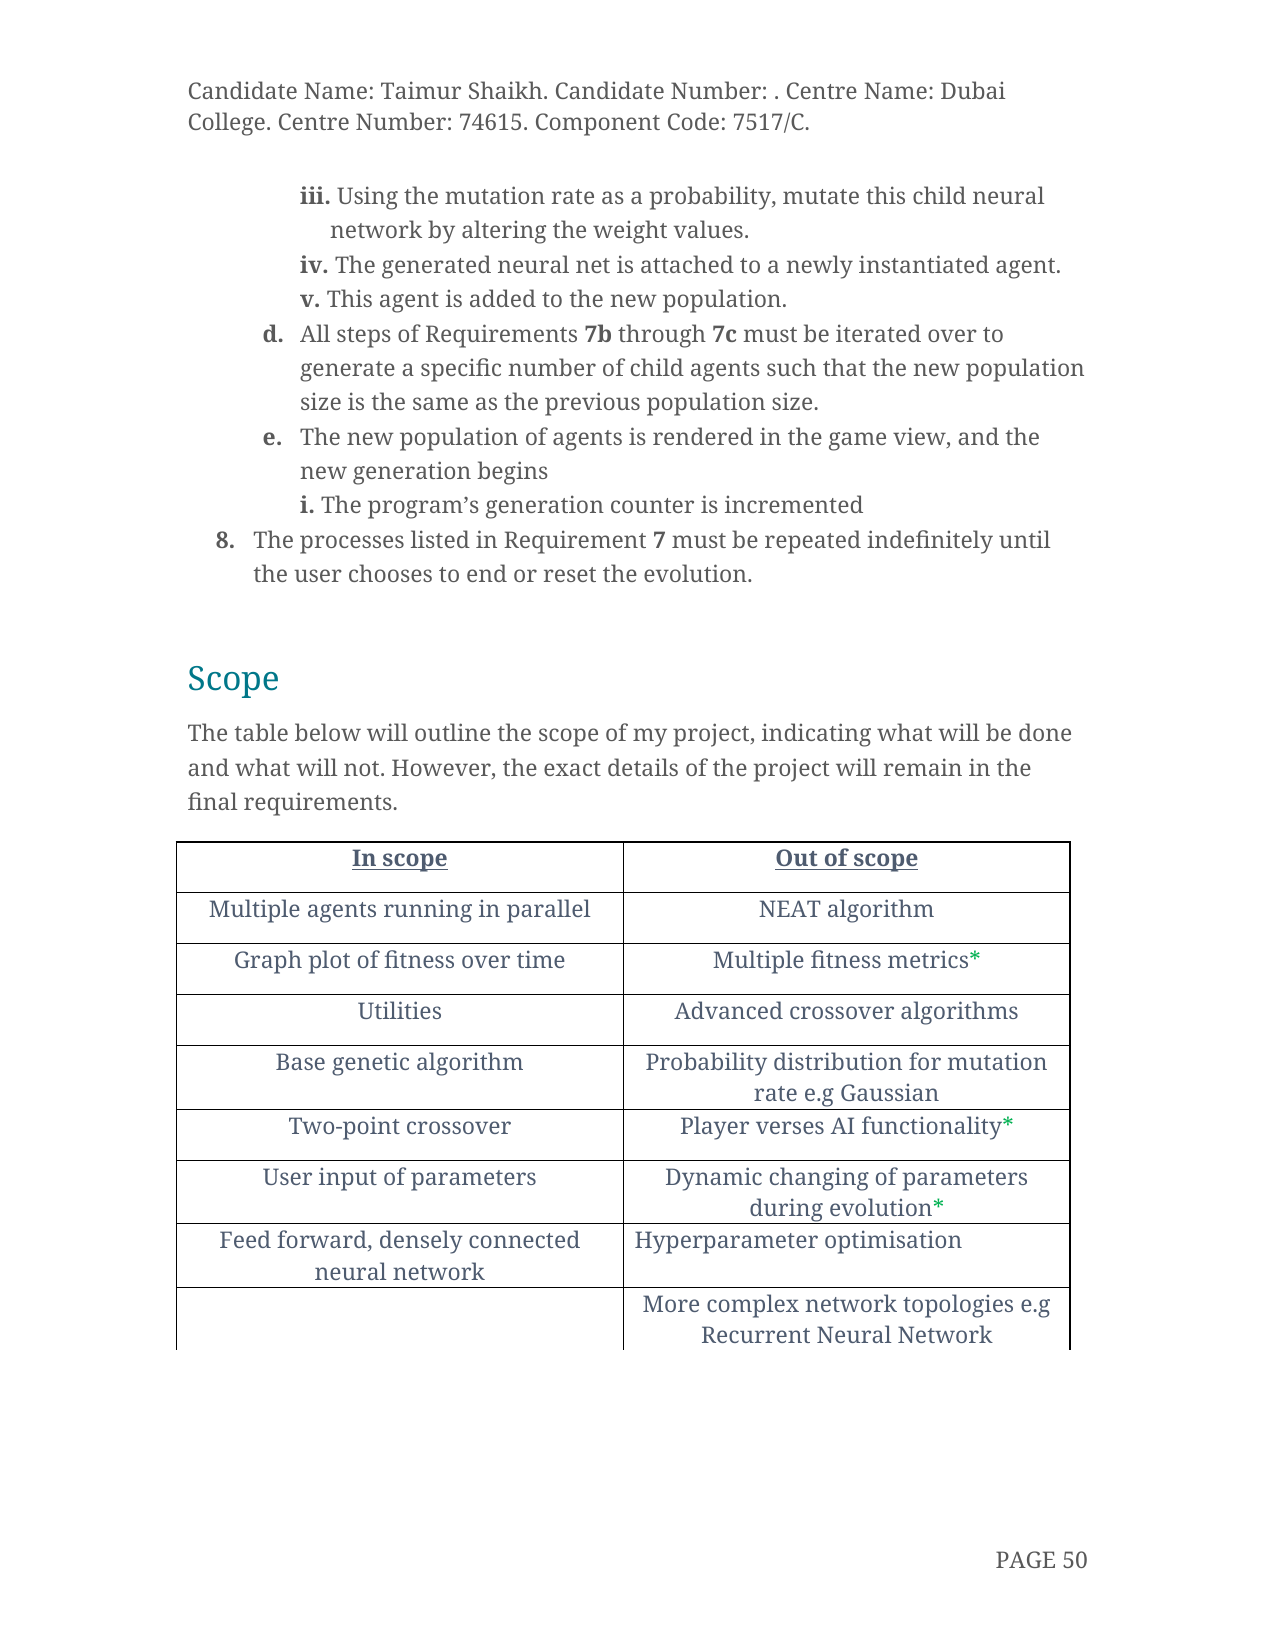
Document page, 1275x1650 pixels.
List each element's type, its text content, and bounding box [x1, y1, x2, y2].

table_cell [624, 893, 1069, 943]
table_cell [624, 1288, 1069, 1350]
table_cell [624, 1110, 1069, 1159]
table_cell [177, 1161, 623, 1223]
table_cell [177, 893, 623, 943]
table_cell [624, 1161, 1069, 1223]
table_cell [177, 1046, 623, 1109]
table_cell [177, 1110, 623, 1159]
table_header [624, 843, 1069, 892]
list The processes listed in Requirement 7 must be repeated indefinitely until the user chooses to end or reset the evolution. [216, 524, 1087, 589]
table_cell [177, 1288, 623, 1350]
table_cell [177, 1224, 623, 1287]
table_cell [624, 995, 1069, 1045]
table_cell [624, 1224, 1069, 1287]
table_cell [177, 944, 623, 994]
list The new population of agents is rendered in the game view, and the new generation begins [262, 421, 1087, 486]
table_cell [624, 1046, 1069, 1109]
list This agent is added to the new population. [300, 283, 1087, 314]
list All steps of Requirements 7b through 7c must be iterated over to generate a specific number of child agents such that the new population size is the same as the previous population size. [262, 317, 1087, 417]
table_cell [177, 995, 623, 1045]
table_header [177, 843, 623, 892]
list Using the mutation rate as a probability, mutate this child neural network by altering the weight values. [300, 180, 1087, 246]
text The table below will outline the scope of my project, indicating what will be done and what will not. However, the exact details of the project will remain in the final requirements. [187, 717, 1087, 817]
list The generated neural net is attached to a newly instantiated agent. [300, 249, 1087, 280]
subtitle Scope [187, 655, 1087, 700]
list The program’s generation counter is incremented [300, 489, 1087, 521]
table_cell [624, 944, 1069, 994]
